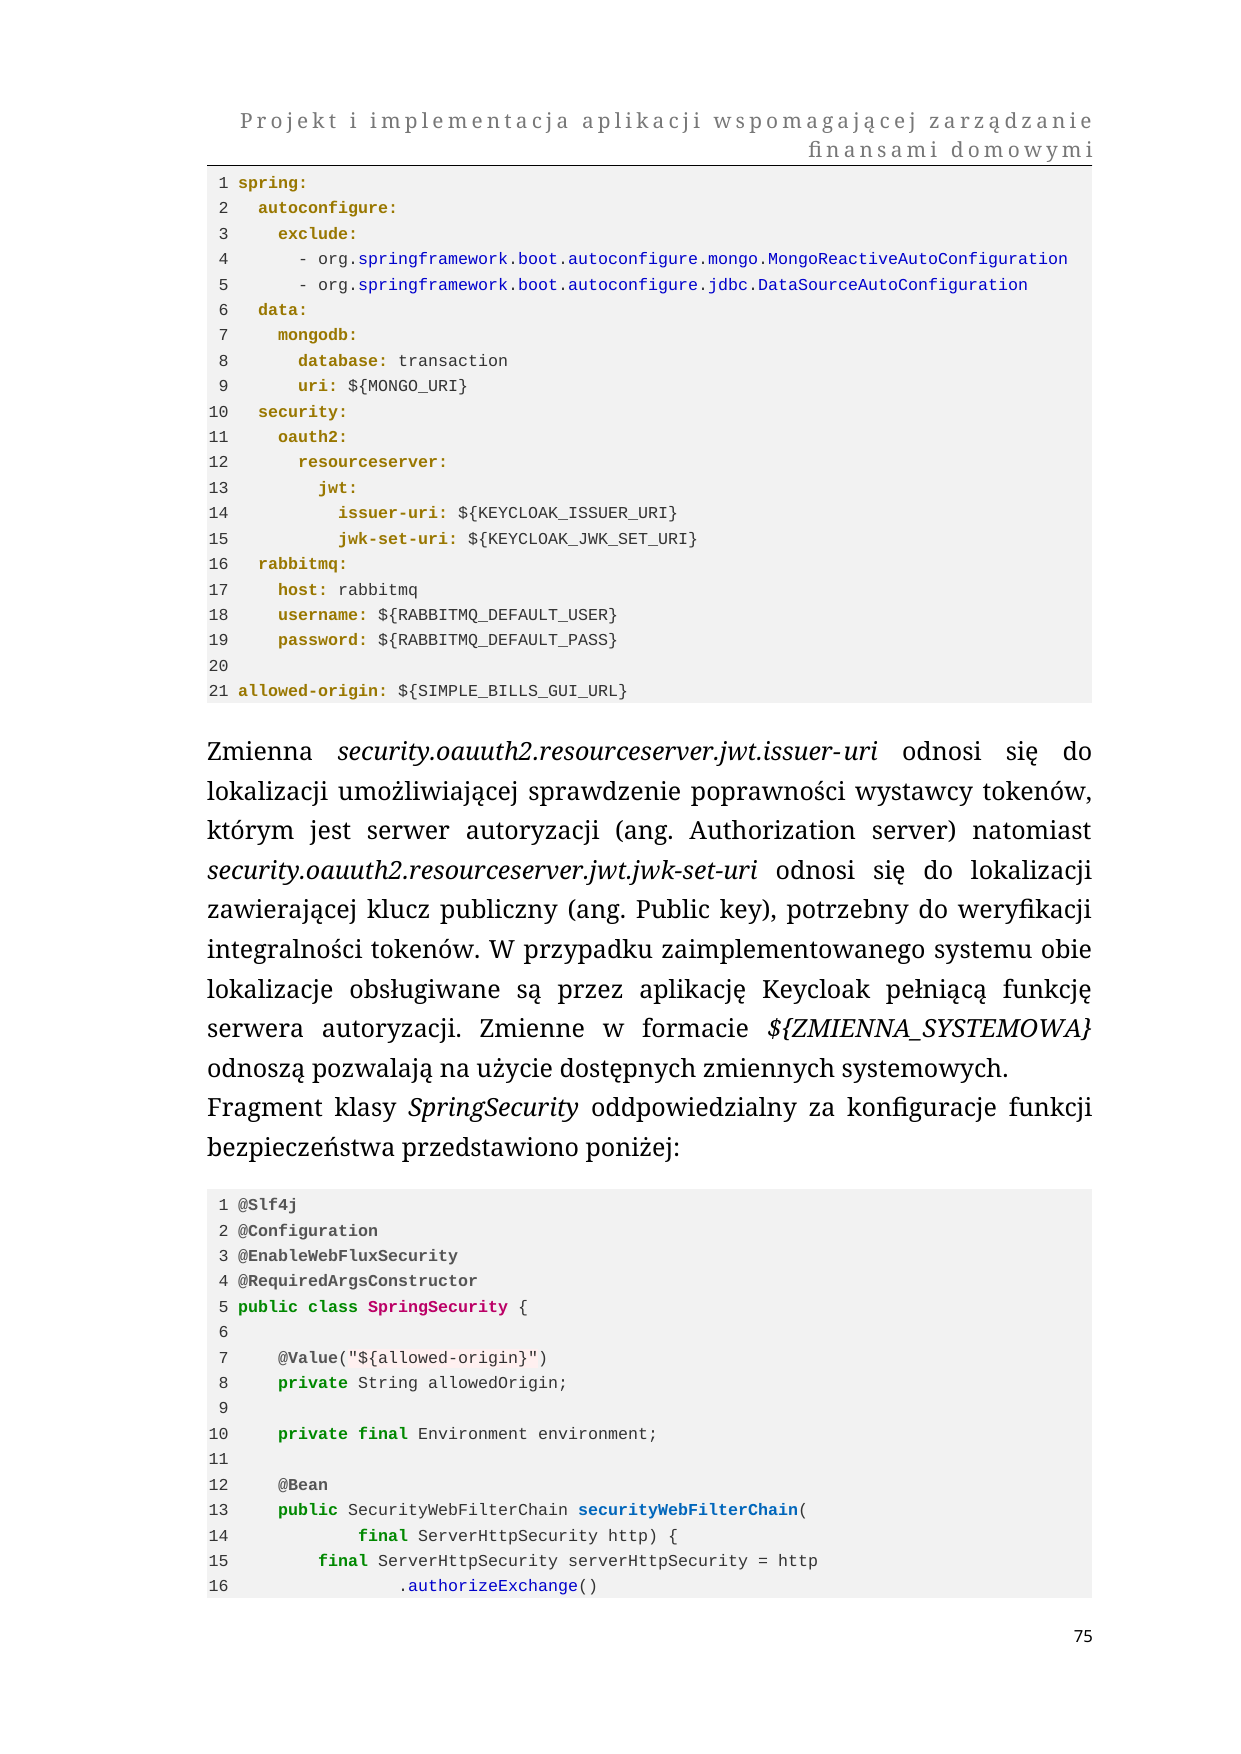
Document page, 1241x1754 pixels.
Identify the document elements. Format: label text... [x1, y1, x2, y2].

table_header 1 2 3 4 5 6 7 8 9 10 11 12 13 14 15 16 17 18 19 20 21 [207, 166, 236, 703]
text Fragment klasy SpringSecurity oddpowiedzialny za konfiguracje funkcji bezpieczeństwa przedstawiono poniżej: [207, 1084, 1092, 1164]
table_header spring: autoconfigure: exclude: - org.springframework.boot.autoconfigure.mongo.MongoReactiveAutoConfiguration - org.springframework.boot.autoconfigure.jdbc.DataSourceAutoConfiguration data: mongodb: database: transaction uri: ${MONGO_URI} security: oauth2: resourceserver: jwt: issuer-uri: ${KEYCLOAK_ISSUER_URI} jwk-set-uri: ${KEYCLOAK_JWK_SET_URI} rabbitmq: host: rabbitmq username: ${RABBITMQ_DEFAULT_USER} password: ${RABBITMQ_DEFAULT_PASS} allowed-origin: ${SIMPLE_BILLS_GUI_URL} [236, 166, 1092, 703]
text Zmienna security.oauuth2.resourceserver.jwt.issuer-uri odnosi się do lokalizacji umożliwiającej sprawdzenie poprawności wystawcy tokenów, którym jest serwer autoryzacji (ang. Authorization server) natomiast security.oauuth2.resourceserver.jwt.jwk-set-uri odnosi się do lokalizacji zawierającej klucz publiczny (ang. Public key), potrzebny do weryfikacji integralności tokenów. W przypadku zaimplementowanego systemu obie lokalizacje obsługiwane są przez aplikację Keycloak pełniącą funkcję serwera autoryzacji. Zmienne w formacie ${ZMIENNA_SYSTEMOWA} odnoszą pozwalają na użycie dostępnych zmiennych systemowych. [207, 728, 1092, 1084]
